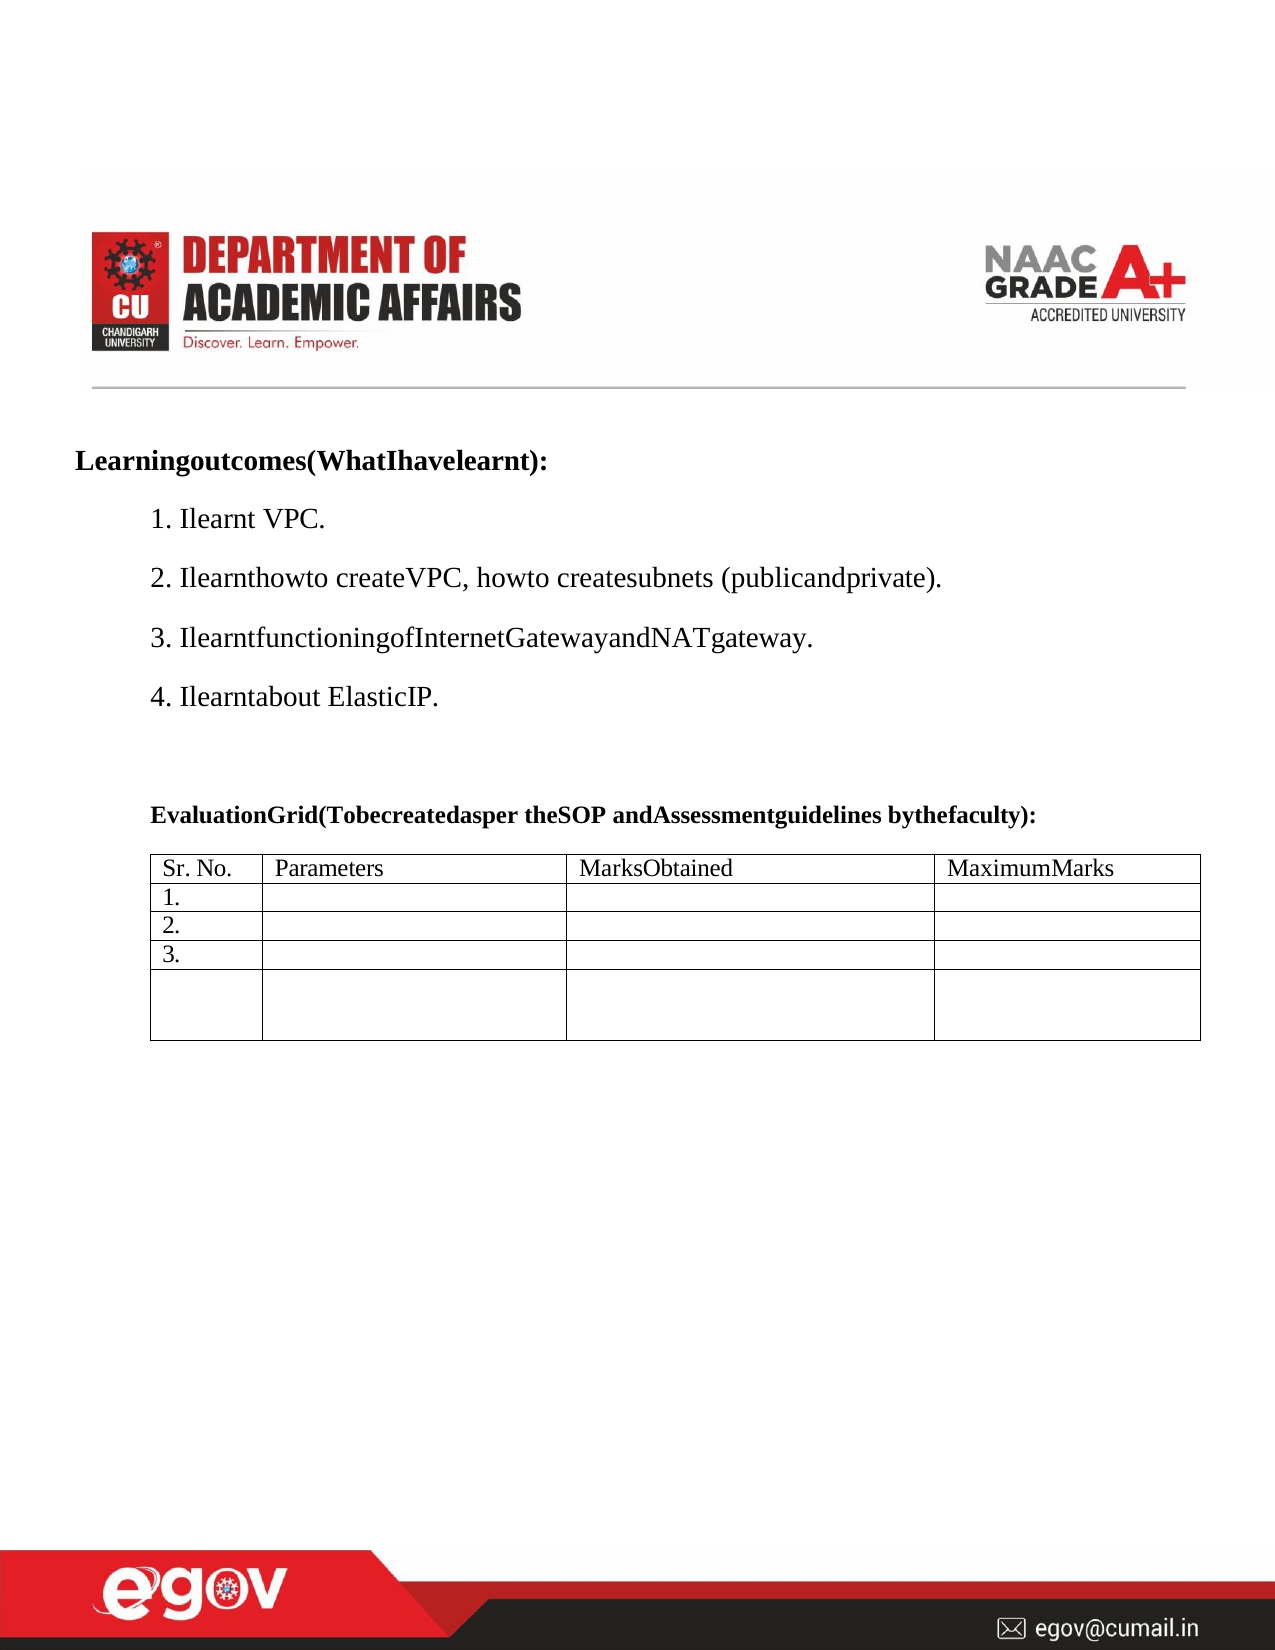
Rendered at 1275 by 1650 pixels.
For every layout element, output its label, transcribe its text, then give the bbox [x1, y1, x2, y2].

table_cell [567, 884, 934, 911]
table_cell [263, 884, 566, 911]
table_cell [151, 970, 262, 1040]
list Ilearnthowto createVPC, howto createsubnets (publicandprivate). [150, 561, 1212, 594]
picture [83, 171, 1275, 389]
table_cell [567, 912, 934, 940]
table_cell [935, 884, 1200, 911]
table_cell 3. [151, 941, 262, 968]
table_cell 1. [151, 884, 262, 911]
table_cell [263, 912, 566, 940]
list Ilearntabout ElasticIP. [150, 679, 1212, 713]
table_cell [935, 970, 1200, 1040]
text EvaluationGrid(Tobecreatedasper theSOP andAssessmentguidelines bythefaculty): [150, 800, 1212, 829]
table_header Sr. No. [151, 855, 262, 883]
table_cell 2. [151, 912, 262, 940]
table_cell [567, 970, 934, 1040]
table_header MarksObtained [567, 855, 934, 883]
table_header MaximumMarks [935, 855, 1200, 883]
picture [0, 1550, 1275, 1650]
table_header Parameters [263, 855, 566, 883]
list IlearntfunctioningofInternetGatewayandNATgateway. [150, 620, 1212, 654]
list Ilearnt VPC. [150, 501, 1212, 535]
table_cell [263, 970, 566, 1040]
table_cell [263, 941, 566, 968]
table_cell [935, 912, 1200, 940]
subtitle Learningoutcomes(WhatIhavelearnt): [75, 443, 1212, 476]
table_cell [567, 941, 934, 968]
table_cell [935, 941, 1200, 968]
